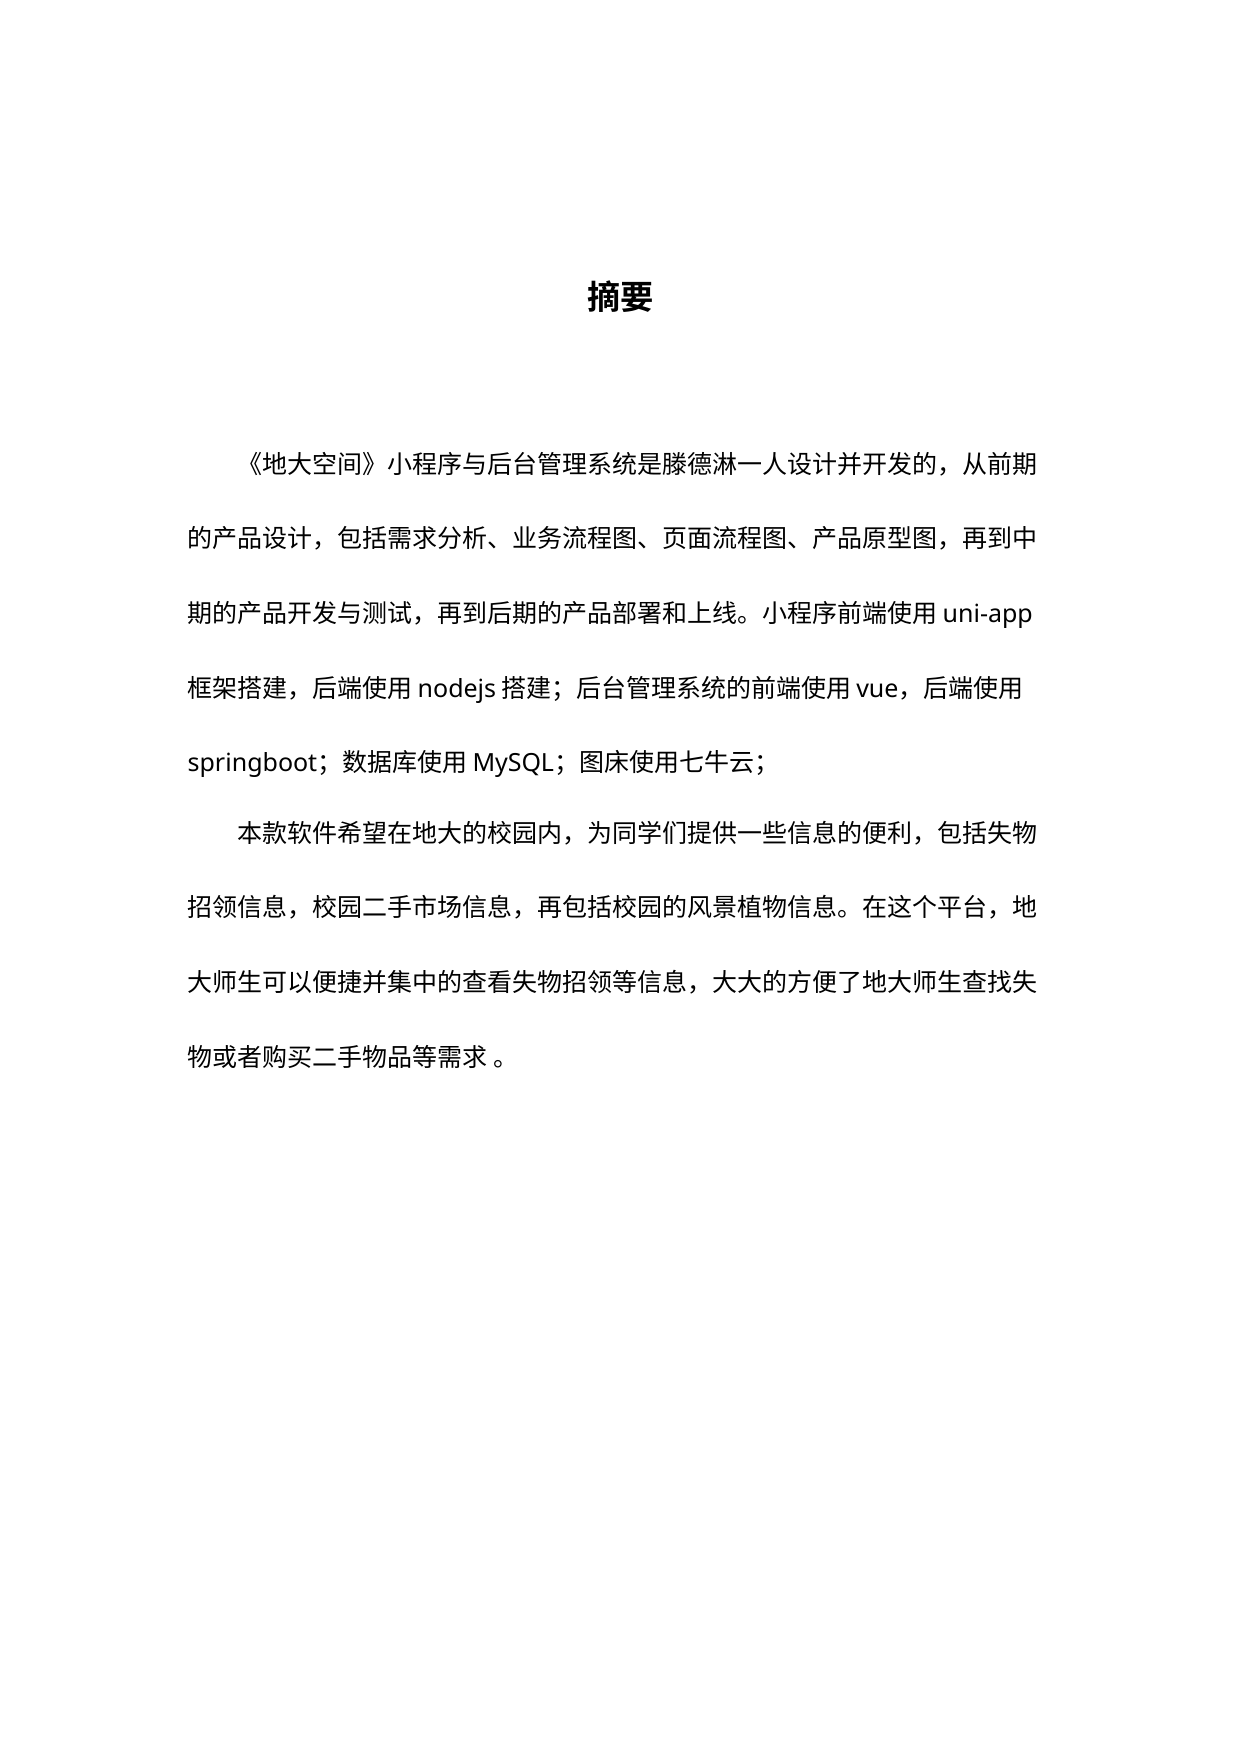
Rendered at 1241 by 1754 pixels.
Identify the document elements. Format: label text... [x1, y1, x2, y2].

subtitle 摘要 [187, 262, 1053, 327]
text 《地大空间》小程序与后台管理系统是滕德淋一人设计并开发的，从前期的产品设计，包括需求分析、业务流程图、页面流程图、产品原型图，再到中期的产品开发与测试，再到后期的产品部署和上线。小程序前端使用uni-app框架搭建，后端使用nodejs搭建；后台管理系统的前端使用vue，后端使用springboot；数据库使用MySQL；图床使用七牛云； [187, 430, 1053, 793]
text 本款软件希望在地大的校园内，为同学们提供一些信息的便利，包括失物招领信息，校园二手市场信息，再包括校园的风景植物信息。在这个平台，地大师生可以便捷并集中的查看失物招领等信息，大大的方便了地大师生查找失物或者购买二手物品等需求 。 [187, 799, 1053, 1088]
